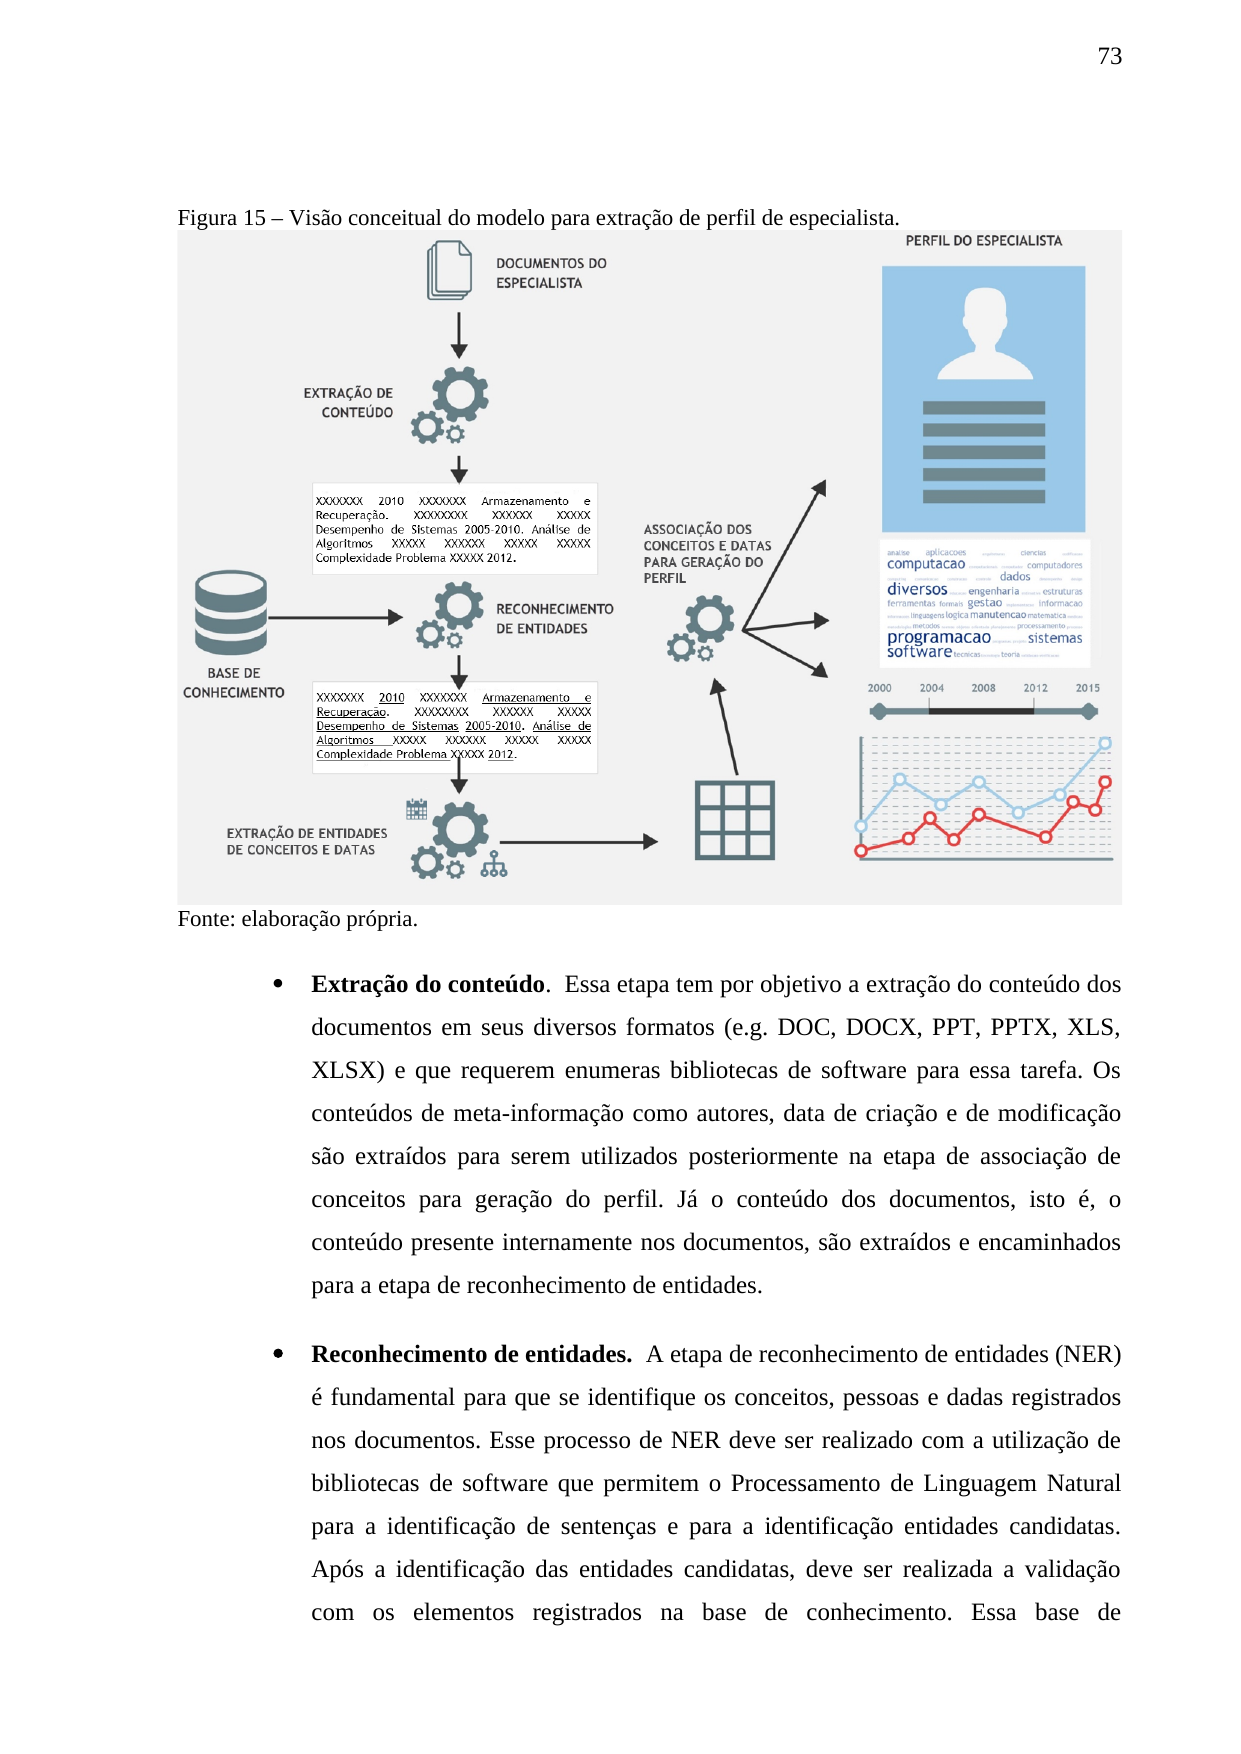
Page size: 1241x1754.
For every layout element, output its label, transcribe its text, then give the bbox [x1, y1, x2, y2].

list Extração do conteúdo. Essa etapa tem por objetivo a extração do conteúdo dos documentos em seus diversos formatos (e.g. DOC, DOCX, PPT, PPTX, XLS, XLSX) e que requerem enumeras bibliotecas de software para essa tarefa. Os conteúdos de meta-informação como autores, data de criação e de modificação são extraídos para serem utilizados posteriormente na etapa de associação de conceitos para geração do perfil. Já o conteúdo dos documentos, isto é, o conteúdo presente internamente nos documentos, são extraídos e encaminhados para a etapa de reconhecimento de entidades. [274, 969, 1122, 1299]
picture [177, 230, 1123, 905]
text Fonte: elaboração própria. [177, 905, 1122, 931]
